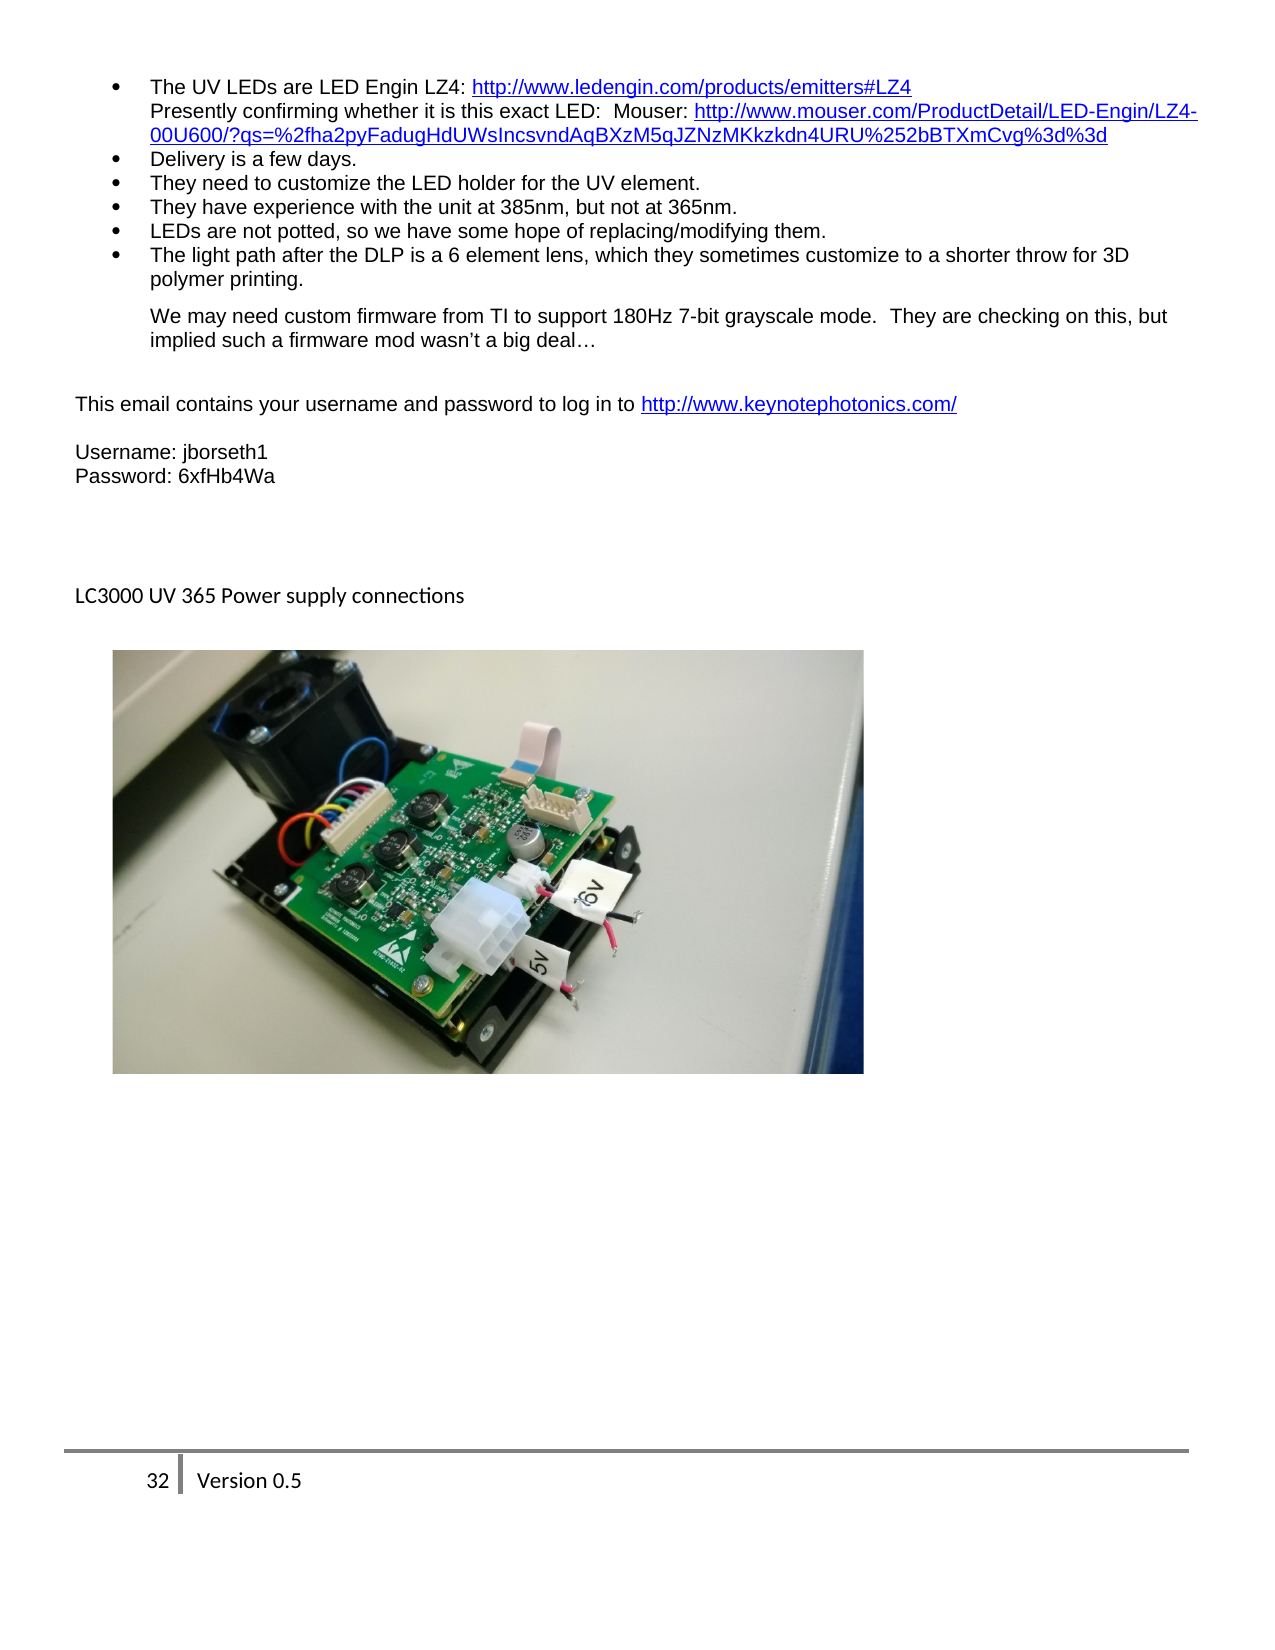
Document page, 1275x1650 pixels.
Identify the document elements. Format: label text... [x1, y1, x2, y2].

text Password: 6xfHb4Wa [75, 464, 1200, 488]
list The UV LEDs are LED Engin LZ4: http://www.ledengin.com/products/emitters#LZ4 Presently confirming whether it is this exact LED: Mouser: http://www.mouser.com/ProductDetail/LED-Engin/LZ4-00U600/?qs=%2fha2pyFadugHdUWsIncsvndAqBXzM5qJZNzMKkzkdn4URU%252bBTXmCvg%3d%3d [112, 75, 1200, 147]
text This email contains your username and password to log in to http://www.keynotephotonics.com/ [75, 392, 1200, 416]
text We may need custom firmware from TI to support 180Hz 7-bit grayscale mode. They are checking on this, but implied such a firmware mod wasn’t a big deal… [150, 304, 1200, 352]
list They have experience with the unit at 385nm, but not at 365nm. [112, 195, 1200, 219]
text Username: jborseth1 [75, 440, 1200, 464]
list The light path after the DLP is a 6 element lens, which they sometimes customize to a shorter throw for 3D polymer printing. [112, 243, 1200, 291]
list They need to customize the LED holder for the UV element. [112, 171, 1200, 195]
list LEDs are not potted, so we have some hope of replacing/modifying them. [112, 219, 1200, 243]
text LC3000 UV 365 Power supply connections [75, 582, 1200, 609]
list Delivery is a few days. [112, 147, 1200, 171]
picture [112, 650, 864, 1074]
